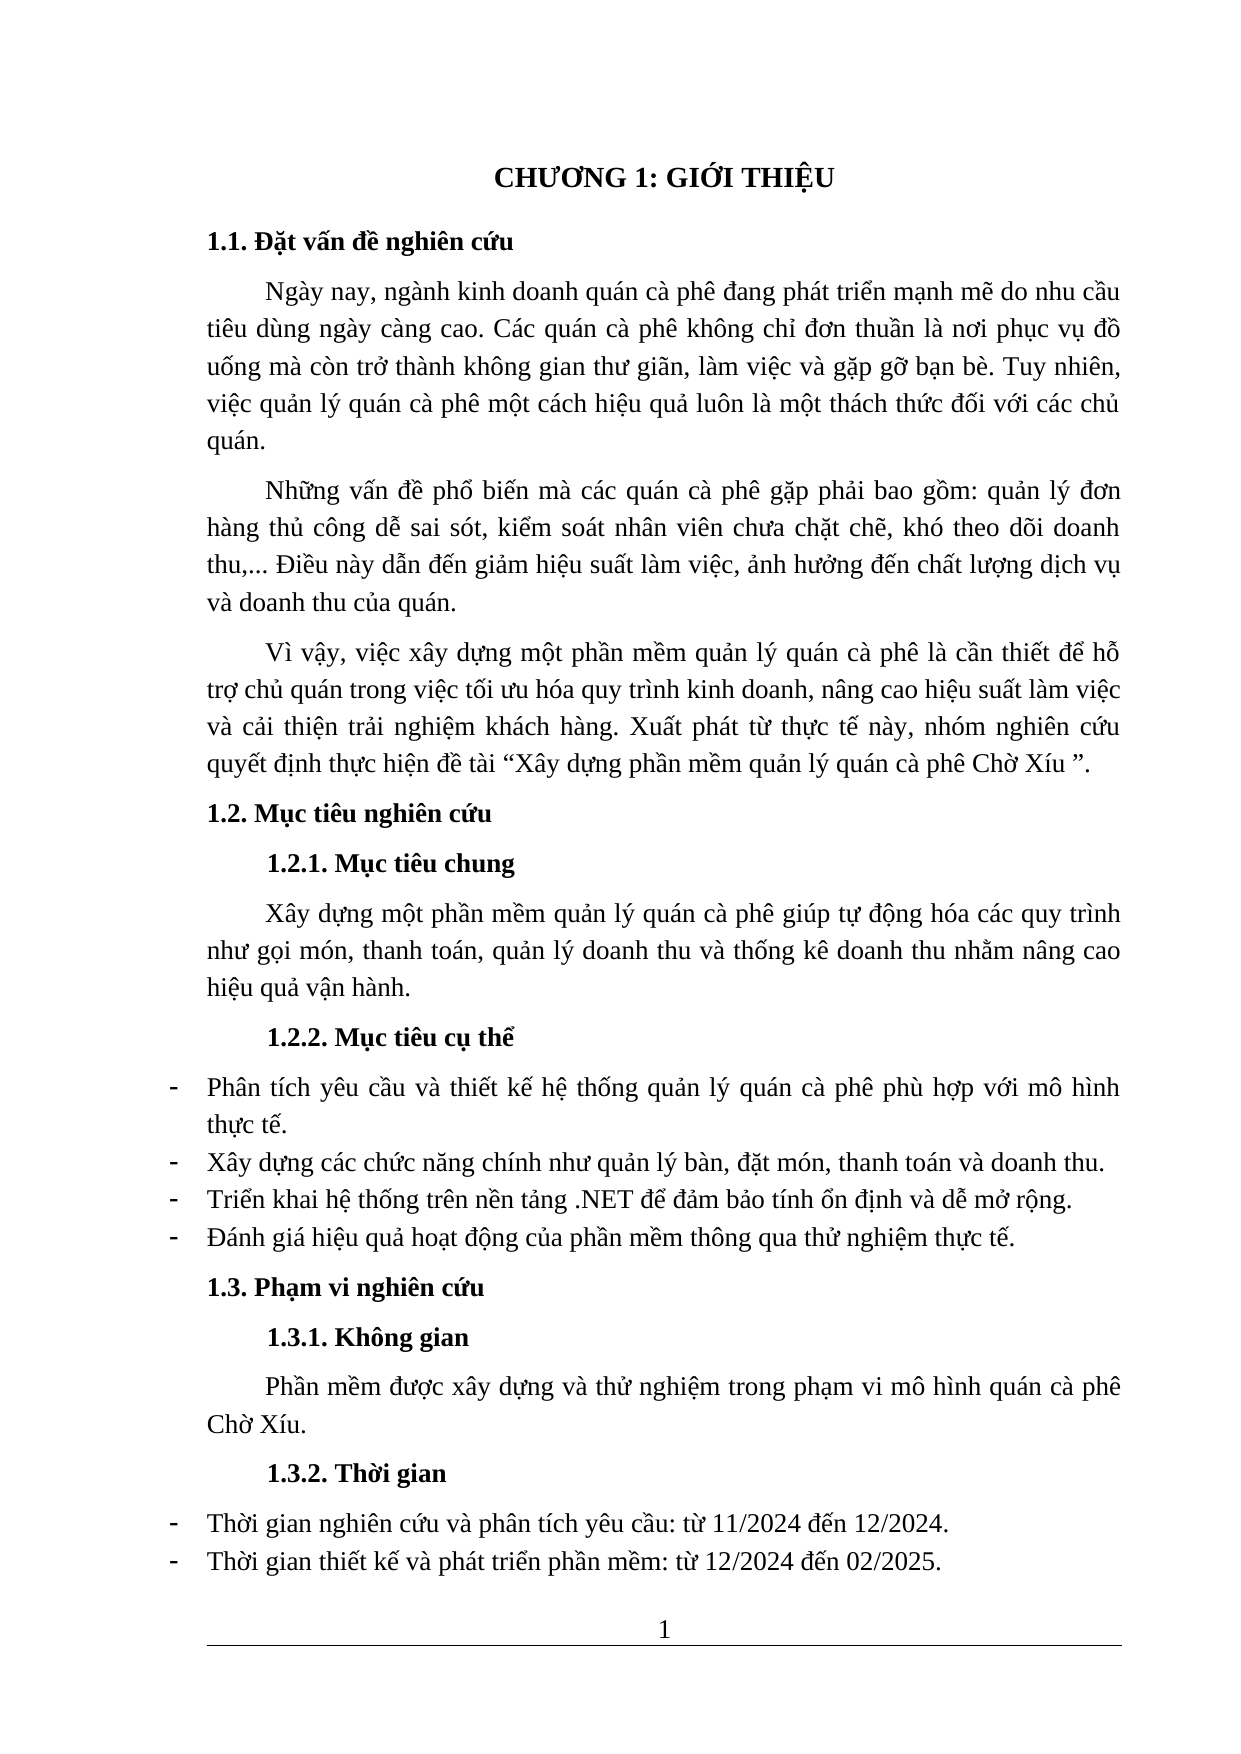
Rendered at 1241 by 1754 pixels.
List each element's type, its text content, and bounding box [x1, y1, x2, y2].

text Phần mềm được xây dựng và thử nghiệm trong phạm vi mô hình quán cà phê Chờ Xíu. [207, 1370, 1122, 1439]
subtitle 1.2.2. Mục tiêu cụ thể [207, 1021, 1122, 1052]
list Phân tích yêu cầu và thiết kế hệ thống quản lý quán cà phê phù hợp với mô hình thực tế. [169, 1071, 1122, 1140]
subtitle 1.2.1. Mục tiêu chung [207, 847, 1122, 878]
text Ngày nay, ngành kinh doanh quán cà phê đang phát triển mạnh mẽ do nhu cầu tiêu dùng ngày càng cao. Các quán cà phê không chỉ đơn thuần là nơi phục vụ đồ uống mà còn trở thành không gian thư giãn, làm việc và gặp gỡ bạn bè. Tuy nhiên, việc quản lý quán cà phê một cách hiệu quả luôn là một thách thức đối với các chủ quán. [207, 275, 1122, 455]
subtitle 1.3.1. Không gian [207, 1321, 1122, 1352]
list Triển khai hệ thống trên nền tảng .NET để đảm bảo tính ổn định và dễ mở rộng. [169, 1183, 1122, 1214]
list Xây dựng các chức năng chính như quản lý bàn, đặt món, thanh toán và doanh thu. [169, 1146, 1122, 1177]
text Xây dựng một phần mềm quản lý quán cà phê giúp tự động hóa các quy trình như gọi món, thanh toán, quản lý doanh thu và thống kê doanh thu nhằm nâng cao hiệu quả vận hành. [207, 897, 1122, 1003]
text Vì vậy, việc xây dựng một phần mềm quản lý quán cà phê là cần thiết để hỗ trợ chủ quán trong việc tối ưu hóa quy trình kinh doanh, nâng cao hiệu suất làm việc và cải thiện trải nghiệm khách hàng. Xuất phát từ thực tế này, nhóm nghiên cứu quyết định thực hiện đề tài “Xây dựng phần mềm quản lý quán cà phê Chờ Xíu ”. [207, 636, 1122, 779]
subtitle CHƯƠNG 1: GIỚI THIỆU [207, 160, 1122, 194]
list Thời gian nghiên cứu và phân tích yêu cầu: từ 11/2024 đến 12/2024. [169, 1507, 1122, 1538]
list Thời gian thiết kế và phát triển phần mềm: từ 12/2024 đến 02/2025. [169, 1545, 1122, 1576]
list Đánh giá hiệu quả hoạt động của phần mềm thông qua thử nghiệm thực tế. [169, 1221, 1122, 1252]
subtitle 1.3. Phạm vi nghiên cứu [207, 1271, 1122, 1302]
subtitle 1.2. Mục tiêu nghiên cứu [207, 797, 1122, 828]
text Những vấn đề phổ biến mà các quán cà phê gặp phải bao gồm: quản lý đơn hàng thủ công dễ sai sót, kiểm soát nhân viên chưa chặt chẽ, khó theo dõi doanh thu,... Điều này dẫn đến giảm hiệu suất làm việc, ảnh hưởng đến chất lượng dịch vụ và doanh thu của quán. [207, 474, 1122, 617]
subtitle 1.1. Đặt vấn đề nghiên cứu [207, 225, 1122, 256]
subtitle 1.3.2. Thời gian [207, 1457, 1122, 1489]
